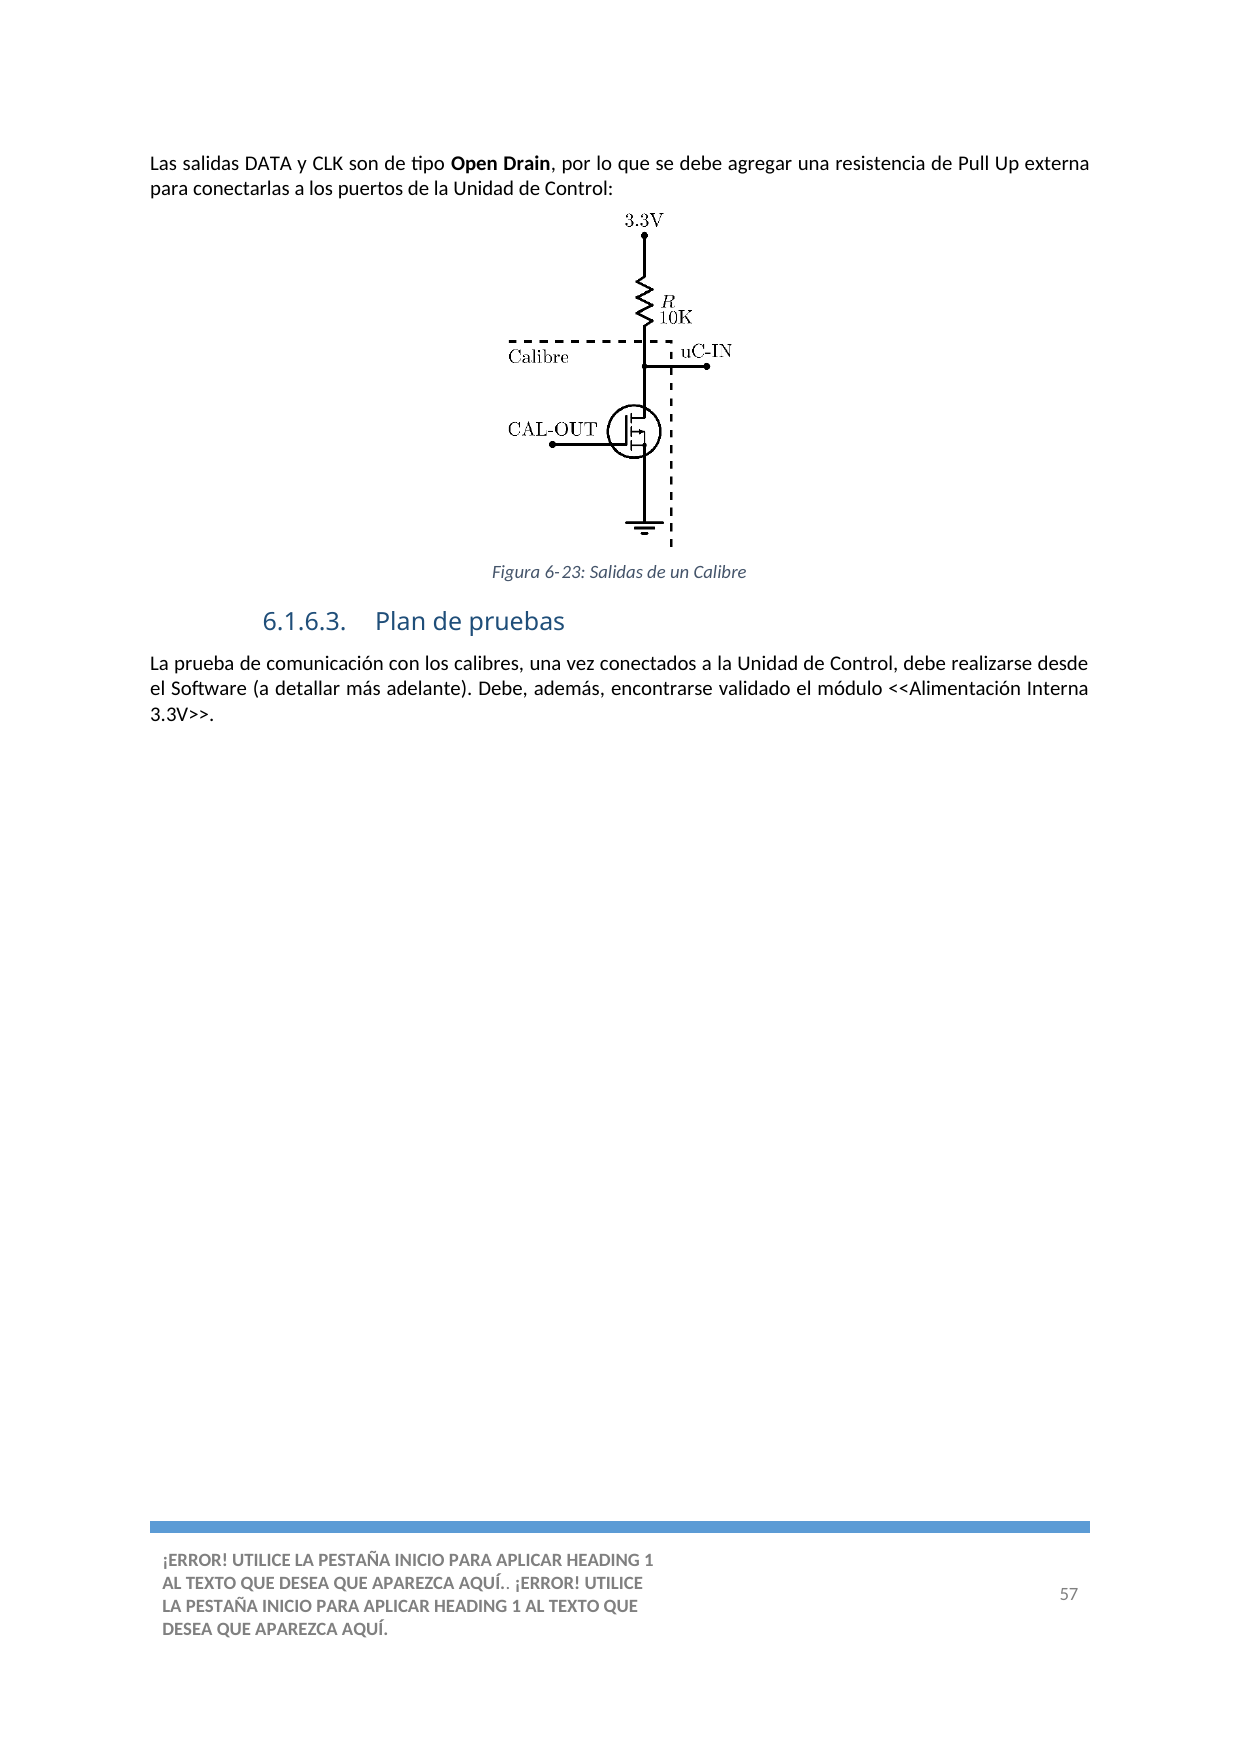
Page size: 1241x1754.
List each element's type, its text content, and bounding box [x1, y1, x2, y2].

picture [508, 213, 732, 548]
text La prueba de comunicación con los calibres, una vez conectados a la Unidad de Control, debe realizarse desde el Software (a detallar más adelante). Debe, además, encontrarse validado el módulo <<Alimentación Interna 3.3V>>. [150, 650, 1090, 726]
subtitle Plan de pruebas [262, 603, 1090, 638]
text Las salidas DATA y CLK son de tipo Open Drain, por lo que se debe agregar una resistencia de Pull Up externa para conectarlas a los puertos de la Unidad de Control: [150, 150, 1090, 201]
